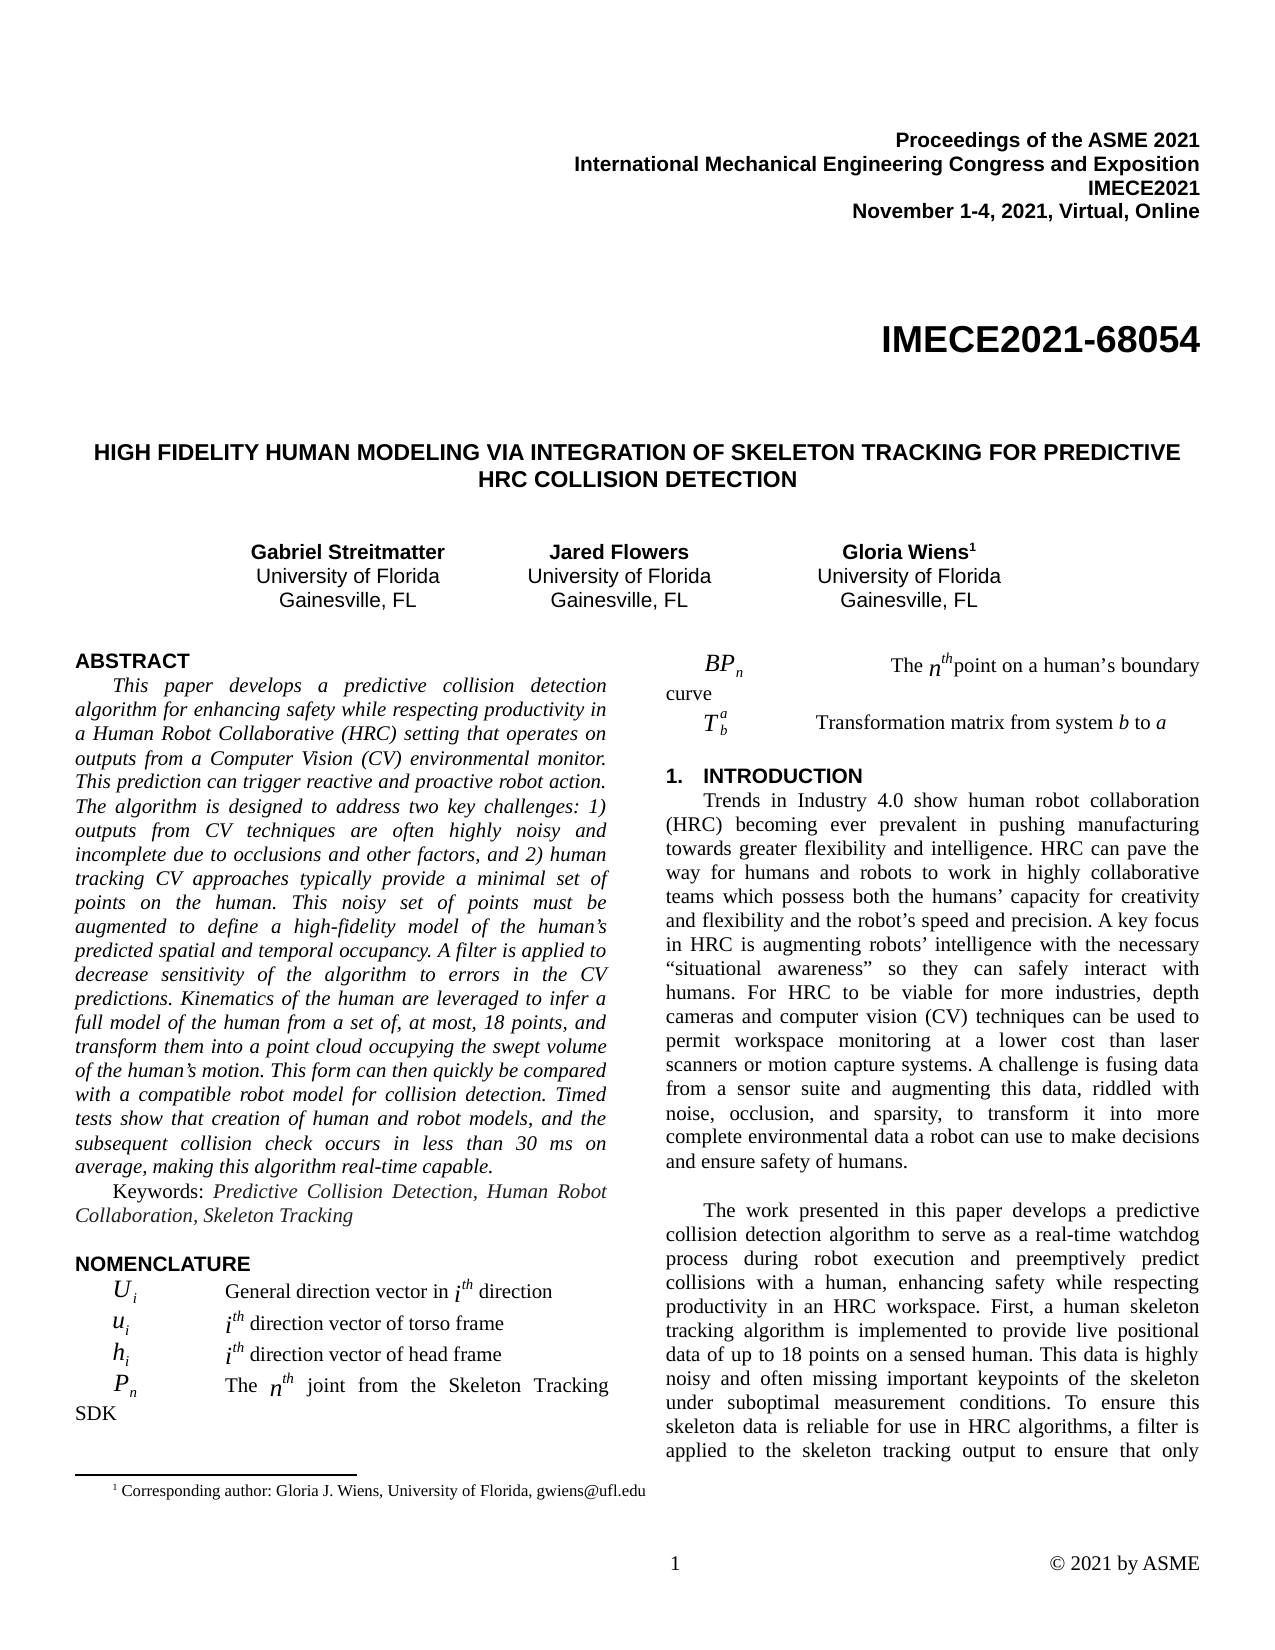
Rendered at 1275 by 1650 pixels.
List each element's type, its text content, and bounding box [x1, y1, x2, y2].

text International Mechanical Engineering Congress and Exposition [75, 151, 1200, 175]
table_header Gabriel Streitmatter University of Florida Gainesville, FL [221, 540, 474, 649]
text Trends in Industry 4.0 show human robot collaboration (HRC) becoming ever prevalent in pushing manufacturing towards greater flexibility and intelligence. HRC can pave the way for humans and robots to work in highly collaborative teams which possess both the humans’ capacity for creativity and flexibility and the robot’s speed and precision. A key focus in HRC is augmenting robots’ intelligence with the necessary “situational awareness” so they can safely interact with humans. For HRC to be viable for more industries, depth cameras and computer vision (CV) techniques can be used to permit workspace monitoring at a lower cost than laser scanners or motion capture systems. A challenge is fusing data from a sensor suite and augmenting this data, riddled with noise, occlusion, and sparsity, to transform it into more complete environmental data a robot can use to make decisions and ensure safety of humans. [666, 788, 1200, 1173]
text IMECE2021-68054 [75, 317, 1200, 360]
text IMECE2021 November 1-4, 2021, Virtual, Online [75, 175, 1200, 223]
title Abstract [75, 649, 609, 673]
text The point on a human’s boundary curve [666, 649, 1200, 705]
title INTRODUCTION [666, 764, 1200, 788]
table_header Gloria Wiens University of Florida Gainesville, FL [764, 540, 1054, 649]
text General direction vector in direction [75, 1276, 609, 1307]
title High Fidelity Human Modeling via Integration of Skeleton Tracking for Predictive HRC Collision Detection [75, 439, 1200, 492]
text Transformation matrix from system b to a [666, 705, 1200, 739]
text direction vector of torso frame [75, 1307, 609, 1338]
text This paper develops a predictive collision detection algorithm for enhancing safety while respecting productivity in a Human Robot Collaborative (HRC) setting that operates on outputs from a Computer Vision (CV) environmental monitor. This prediction can trigger reactive and proactive robot action. The algorithm is designed to address two key challenges: 1) outputs from CV techniques are often highly noisy and incomplete due to occlusions and other factors, and 2) human tracking CV approaches typically provide a minimal set of points on the human. This noisy set of points must be augmented to define a high-fidelity model of the human’s predicted spatial and temporal occupancy. A filter is applied to decrease sensitivity of the algorithm to errors in the CV predictions. Kinematics of the human are leveraged to infer a full model of the human from a set of, at most, 18 points, and transform them into a point cloud occupying the swept volume of the human’s motion. This form can then quickly be compared with a compatible robot model for collision detection. Timed tests show that creation of human and robot models, and the subsequent collision check occurs in less than 30 ms on average, making this algorithm real-time capable. [75, 673, 609, 1178]
text Proceedings of the ASME 2021 [75, 99, 1200, 151]
title Nomenclature [75, 1252, 609, 1276]
text direction vector of head frame [75, 1338, 609, 1370]
text Keywords: Predictive Collision Detection, Human Robot Collaboration, Skeleton Tracking [75, 1178, 609, 1227]
text The joint from the Skeleton Tracking SDK [75, 1370, 609, 1425]
table_header Jared Flowers University of Florida Gainesville, FL [474, 540, 764, 649]
